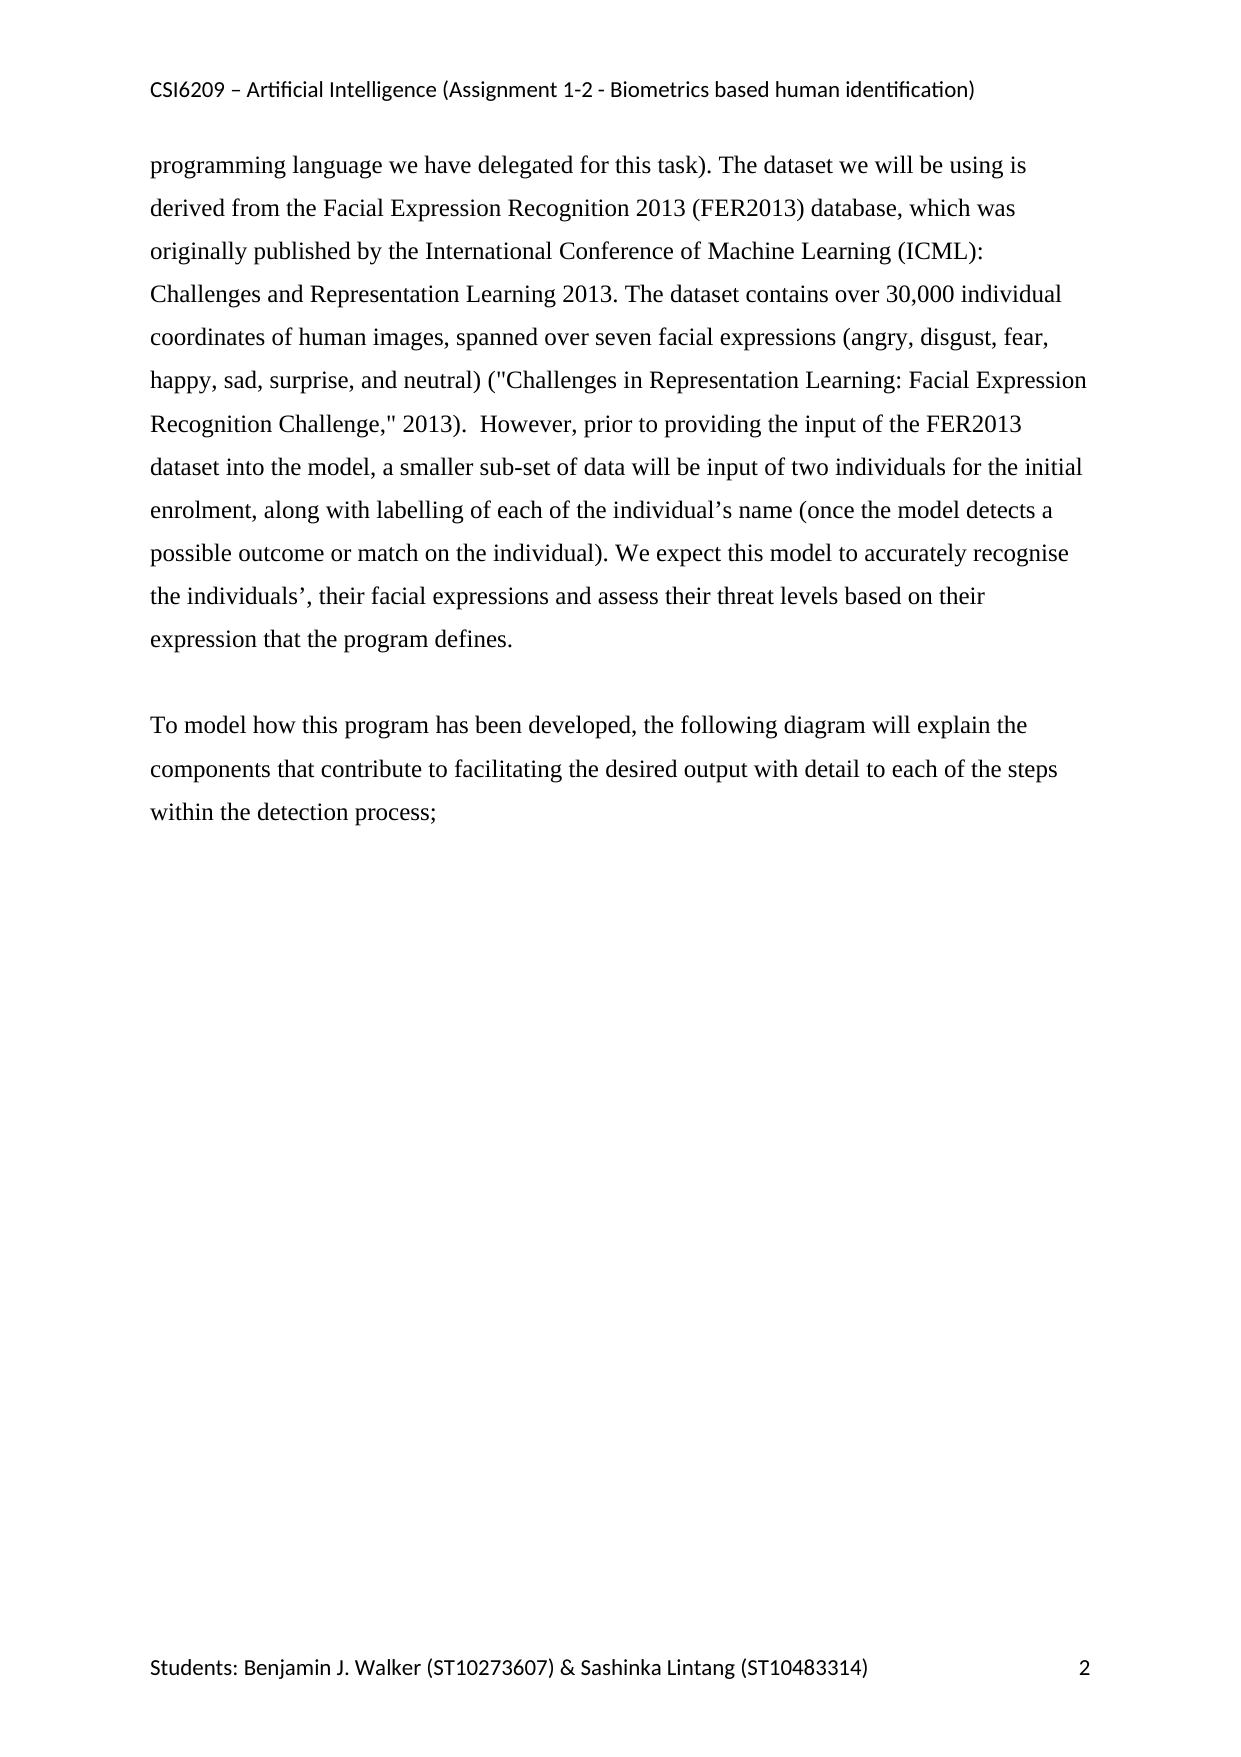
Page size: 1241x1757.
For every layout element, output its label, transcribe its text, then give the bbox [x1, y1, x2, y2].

text To model how this program has been developed, the following diagram will explain the components that contribute to facilitating the desired output with detail to each of the steps within the detection process; [150, 711, 1090, 826]
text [150, 150, 1090, 653]
